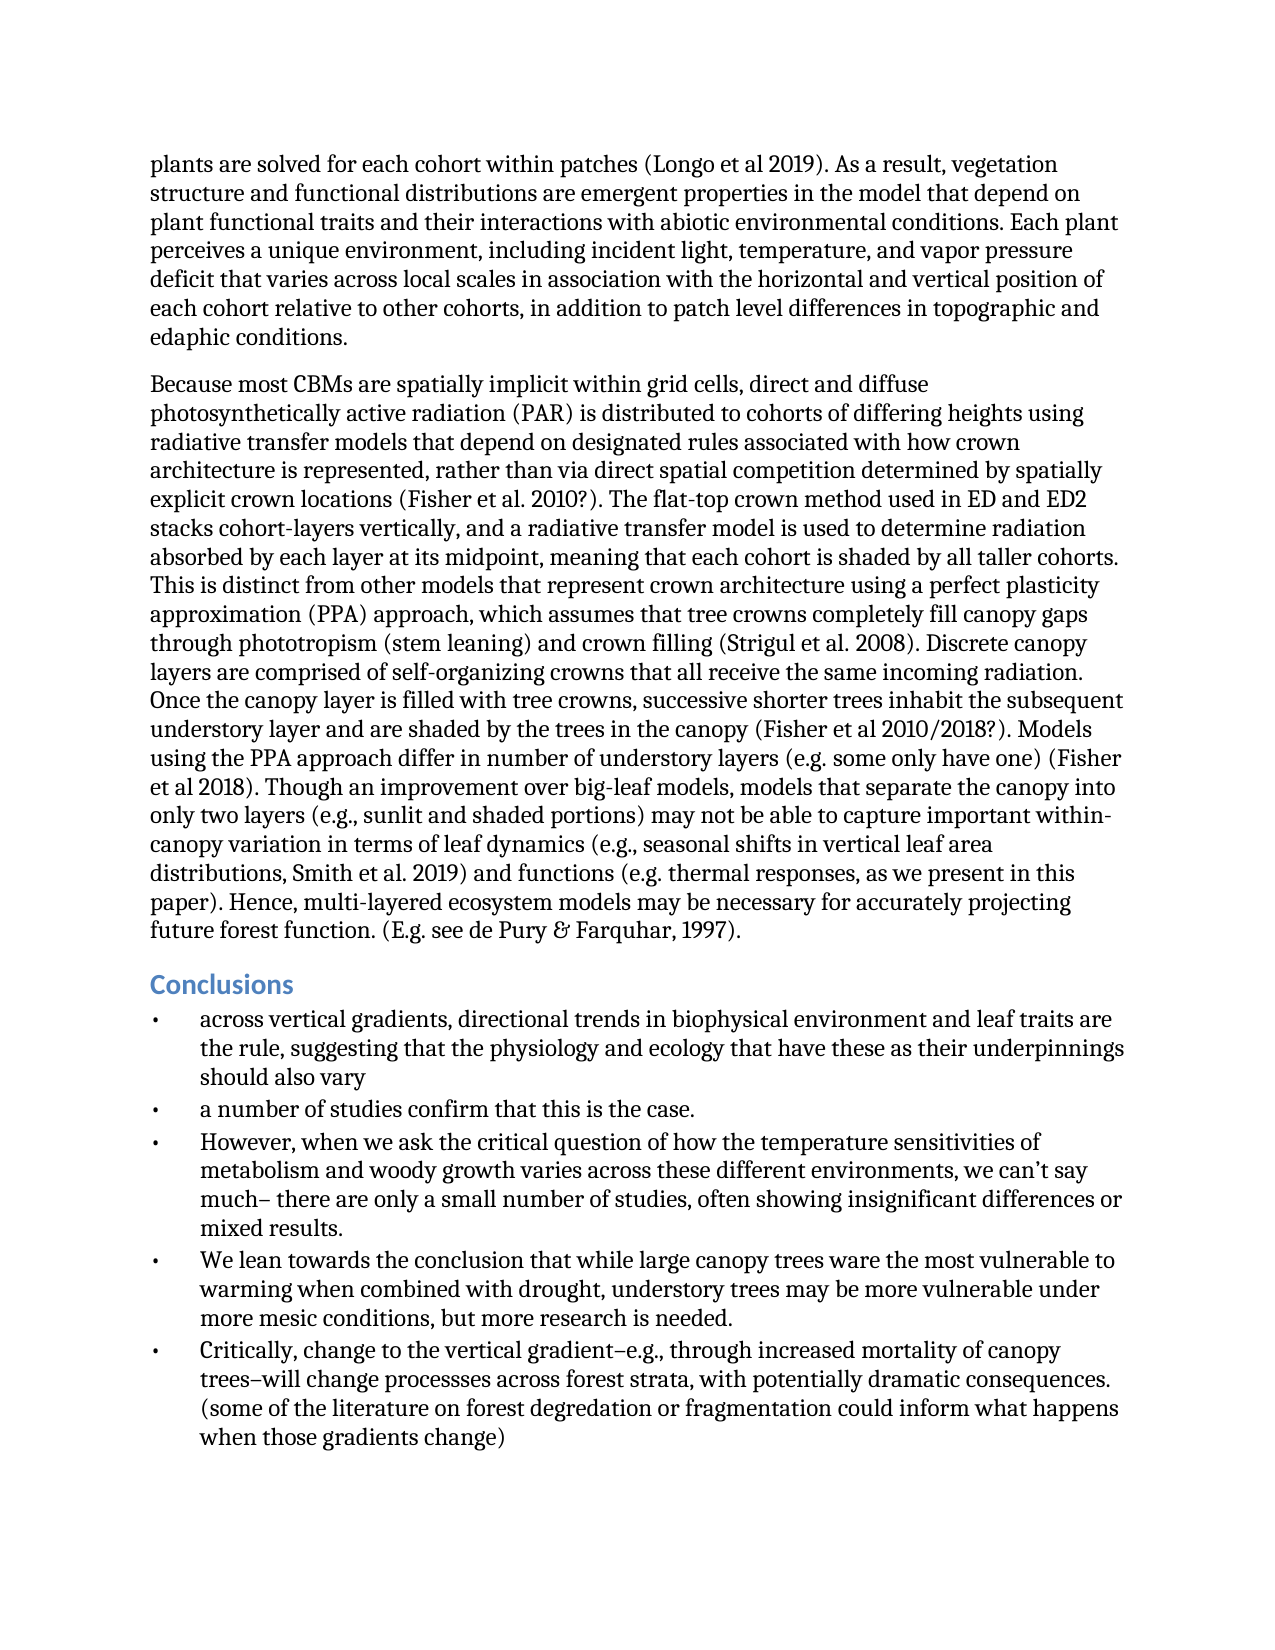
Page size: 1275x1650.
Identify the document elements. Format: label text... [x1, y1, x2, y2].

text Because most CBMs are spatially implicit within grid cells, direct and diffuse photosynthetically active radiation (PAR) is distributed to cohorts of differing heights using radiative transfer models that depend on designated rules associated with how crown architecture is represented, rather than via direct spatial competition determined by spatially explicit crown locations (Fisher et al. 2010?). The flat-top crown method used in ED and ED2 stacks cohort-layers vertically, and a radiative transfer model is used to determine radiation absorbed by each layer at its midpoint, meaning that each cohort is shaded by all taller cohorts. This is distinct from other models that represent crown architecture using a perfect plasticity approximation (PPA) approach, which assumes that tree crowns completely fill canopy gaps through phototropism (stem leaning) and crown filling (Strigul et al. 2008). Discrete canopy layers are comprised of self-organizing crowns that all receive the same incoming radiation. Once the canopy layer is filled with tree crowns, successive shorter trees inhabit the subsequent understory layer and are shaded by the trees in the canopy (Fisher et al 2010/2018?). Models using the PPA approach differ in number of understory layers (e.g. some only have one) (Fisher et al 2018). Though an improvement over big-leaf models, models that separate the canopy into only two layers (e.g., sunlit and shaded portions) may not be able to capture important within-canopy variation in terms of leaf dynamics (e.g., seasonal shifts in vertical leaf area distributions, Smith et al. 2019) and functions (e.g. thermal responses, as we present in this paper). Hence, multi-layered ecosystem models may be necessary for accurately projecting future forest function. (E.g. see de Pury & Farquhar, 1997). [150, 370, 1125, 945]
subtitle Conclusions [150, 966, 1125, 1001]
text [150, 150, 1125, 351]
list Critically, change to the vertical gradient–e.g., through increased mortality of canopy trees–will change processses across forest strata, with potentially dramatic consequences. (some of the literature on forest degredation or fragmentation could inform what happens when those gradients change) [150, 1336, 1125, 1451]
list a number of studies confirm that this is the case. [150, 1095, 1125, 1124]
list across vertical gradients, directional trends in biophysical environment and leaf traits are the rule, suggesting that the physiology and ecology that have these as their underpinnings should also vary [150, 1005, 1125, 1091]
list However, when we ask the critical question of how the temperature sensitivities of metabolism and woody growth varies across these different environments, we can’t say much– there are only a small number of studies, often showing insignificant differences or mixed results. [150, 1128, 1125, 1243]
list We lean towards the conclusion that while large canopy trees ware the most vulnerable to warming when combined with drought, understory trees may be more vulnerable under more mesic conditions, but more research is needed. [150, 1246, 1125, 1333]
